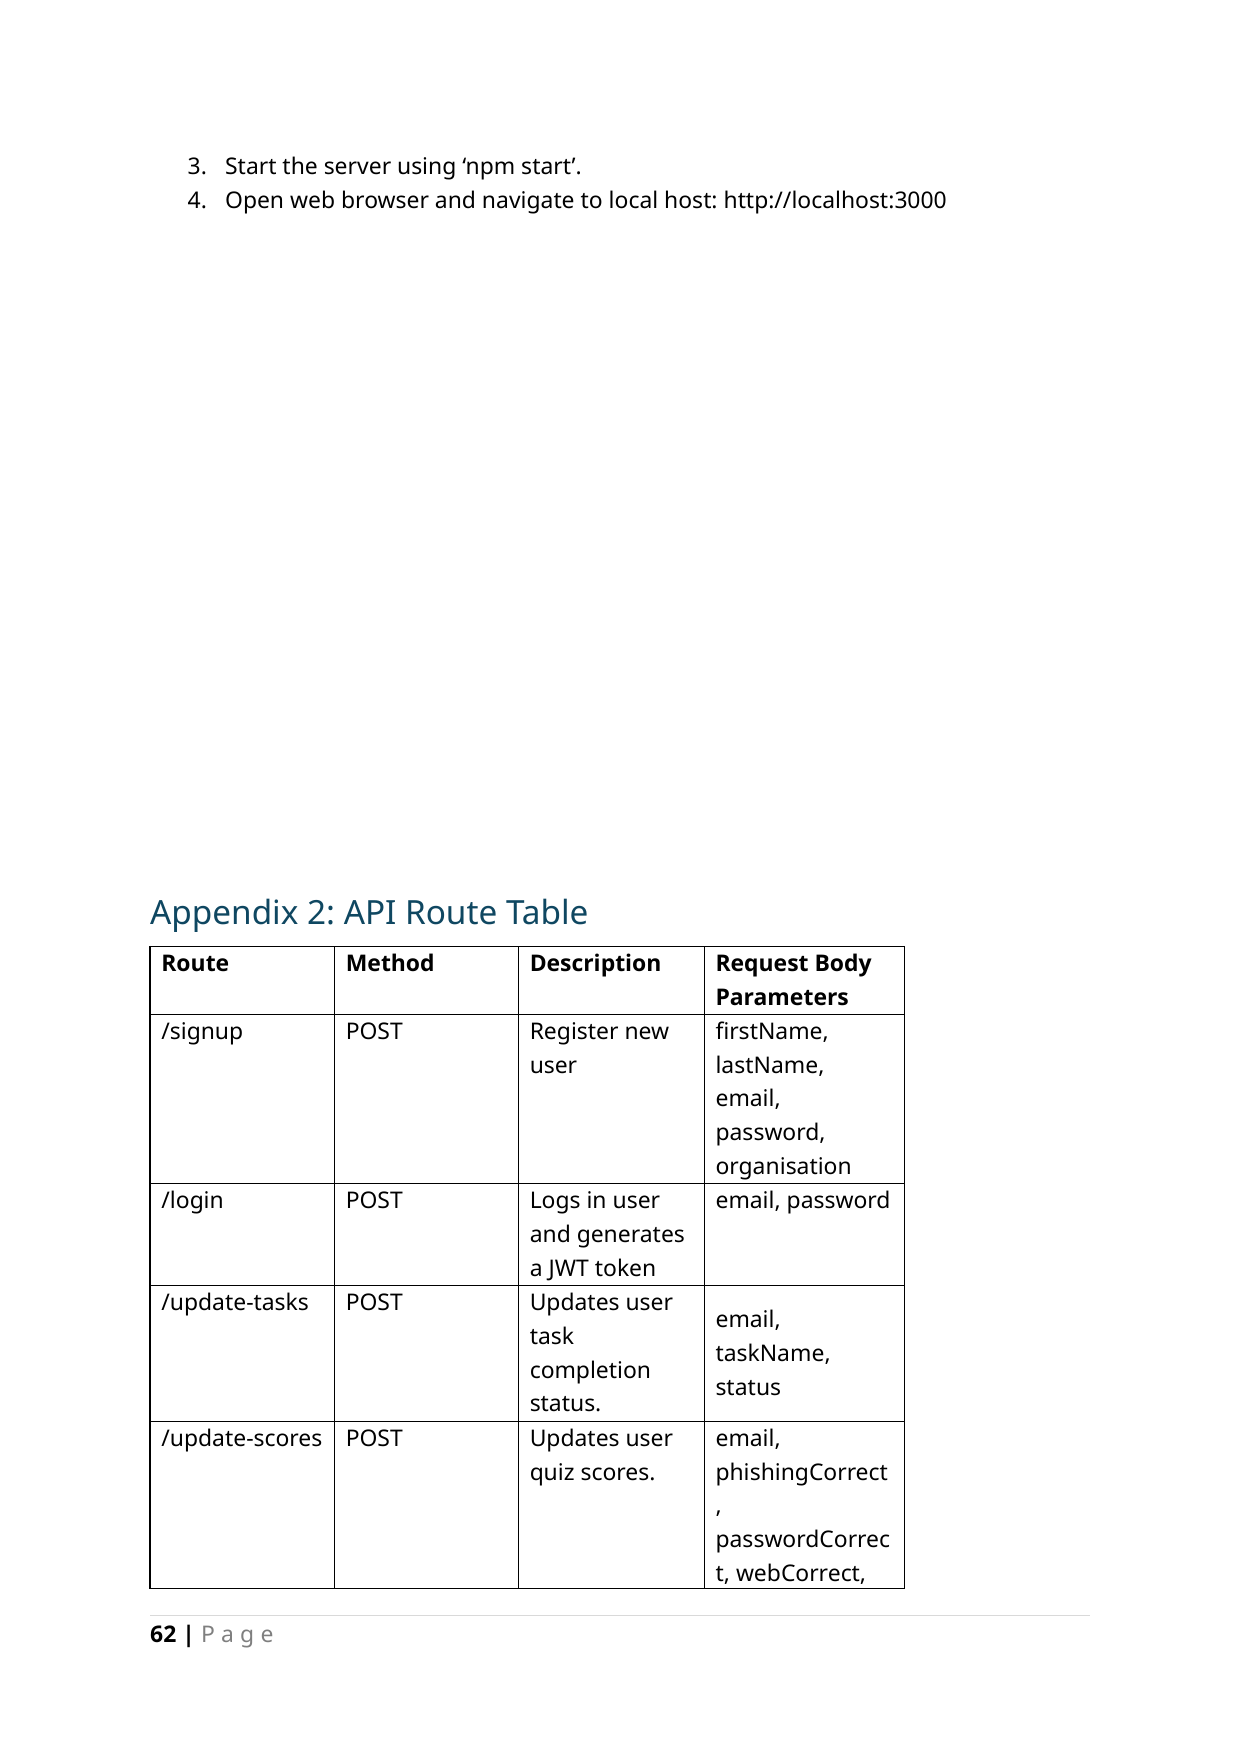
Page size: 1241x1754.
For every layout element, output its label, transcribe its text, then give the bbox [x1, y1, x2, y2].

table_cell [519, 1422, 704, 1588]
table_cell POST [335, 1422, 518, 1588]
table_cell /login [151, 1184, 334, 1285]
subtitle Appendix 2: API Route Table [150, 888, 1090, 934]
table_header Description [519, 947, 704, 1014]
table_cell POST [335, 1015, 518, 1183]
table_cell firstName, lastName, email, password, organisation [705, 1015, 904, 1183]
table_header Request Body Parameters [705, 947, 904, 1014]
table_cell email, password [705, 1184, 904, 1285]
table_cell Logs in user and generates a JWT token [519, 1184, 704, 1285]
table_cell Updates user task completion status. [519, 1286, 704, 1421]
table_cell email, taskName, status [705, 1286, 904, 1421]
table_header Method [335, 947, 518, 1014]
table_cell /update-tasks [151, 1286, 334, 1421]
list Open web browser and navigate to local host: http://localhost:3000 [187, 184, 1090, 215]
table_cell POST [335, 1184, 518, 1285]
list Start the server using ‘npm start’. [187, 150, 1090, 181]
table_cell Register new user [519, 1015, 704, 1183]
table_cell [705, 1422, 904, 1588]
table_cell /update-scores [151, 1422, 334, 1588]
table_cell /signup [151, 1015, 334, 1183]
table_header Route [151, 947, 334, 1014]
table_cell POST [335, 1286, 518, 1421]
